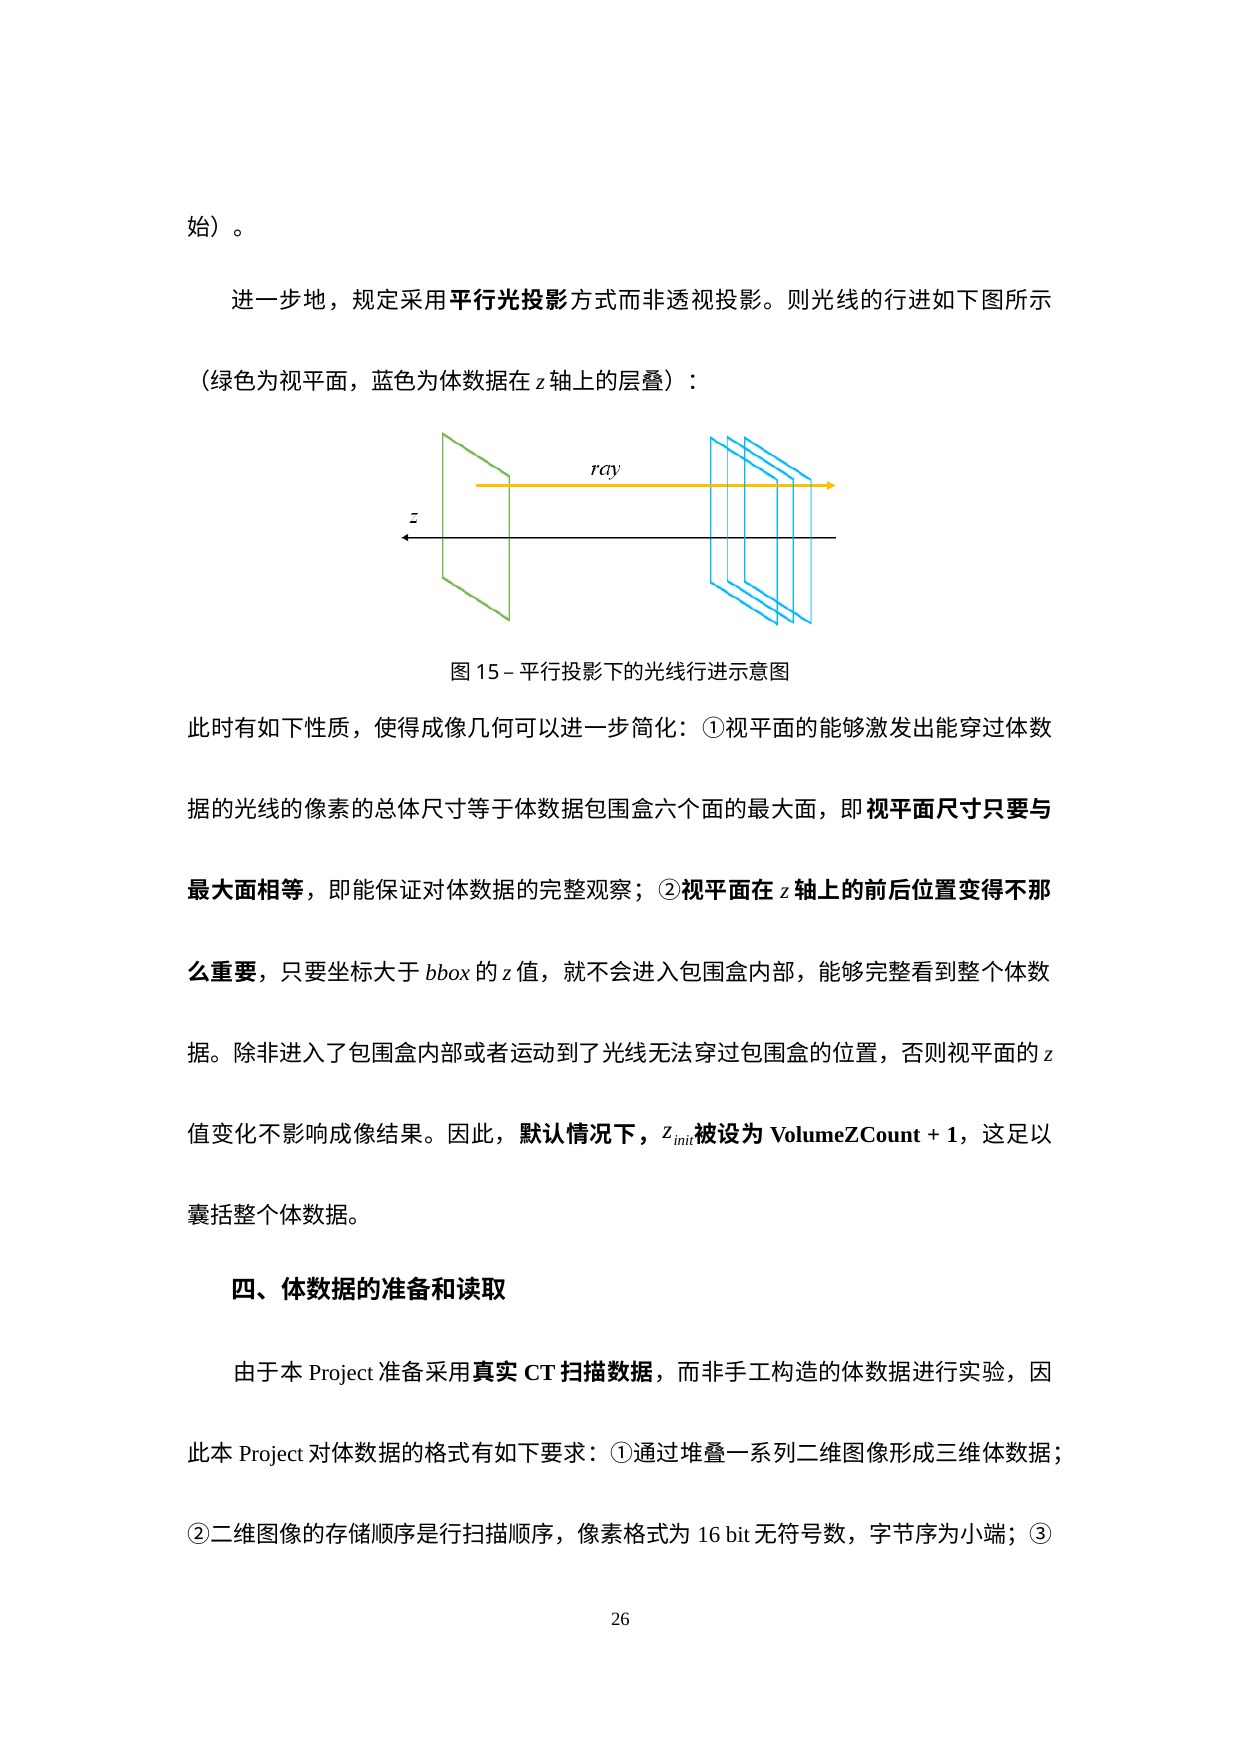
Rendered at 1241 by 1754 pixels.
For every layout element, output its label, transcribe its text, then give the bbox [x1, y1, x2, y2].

text 此时有如下性质，使得成像几何可以进一步简化：①视平面的能够激发出能穿过体数据的光线的像素的总体尺寸等于体数据包围盒六个面的最大面，即视平面尺寸只要与最大面相等，即能保证对体数据的完整观察；②视平面在z轴上的前后位置变得不那么重要，只要坐标大于bbox的z值，就不会进入包围盒内部，能够完整看到整个体数据。除非进入了包围盒内部或者运动到了光线无法穿过包围盒的位置，否则视平面的z值变化不影响成像结果。因此，默认情况下，被设为VolumeZCount + 1，这足以囊括整个体数据。 [187, 694, 1053, 1246]
text 四、体数据的准备和读取 [187, 1255, 1053, 1320]
text 图 15 – 平行投影下的光线行进示意图 [187, 654, 1053, 686]
text 进一步地，规定采用平行光投影方式而非透视投影。则光线的行进如下图所示（绿色为视平面，蓝色为体数据在z轴上的层叠）： [187, 266, 1053, 412]
picture [393, 420, 847, 633]
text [187, 1338, 1053, 1565]
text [187, 192, 1053, 257]
